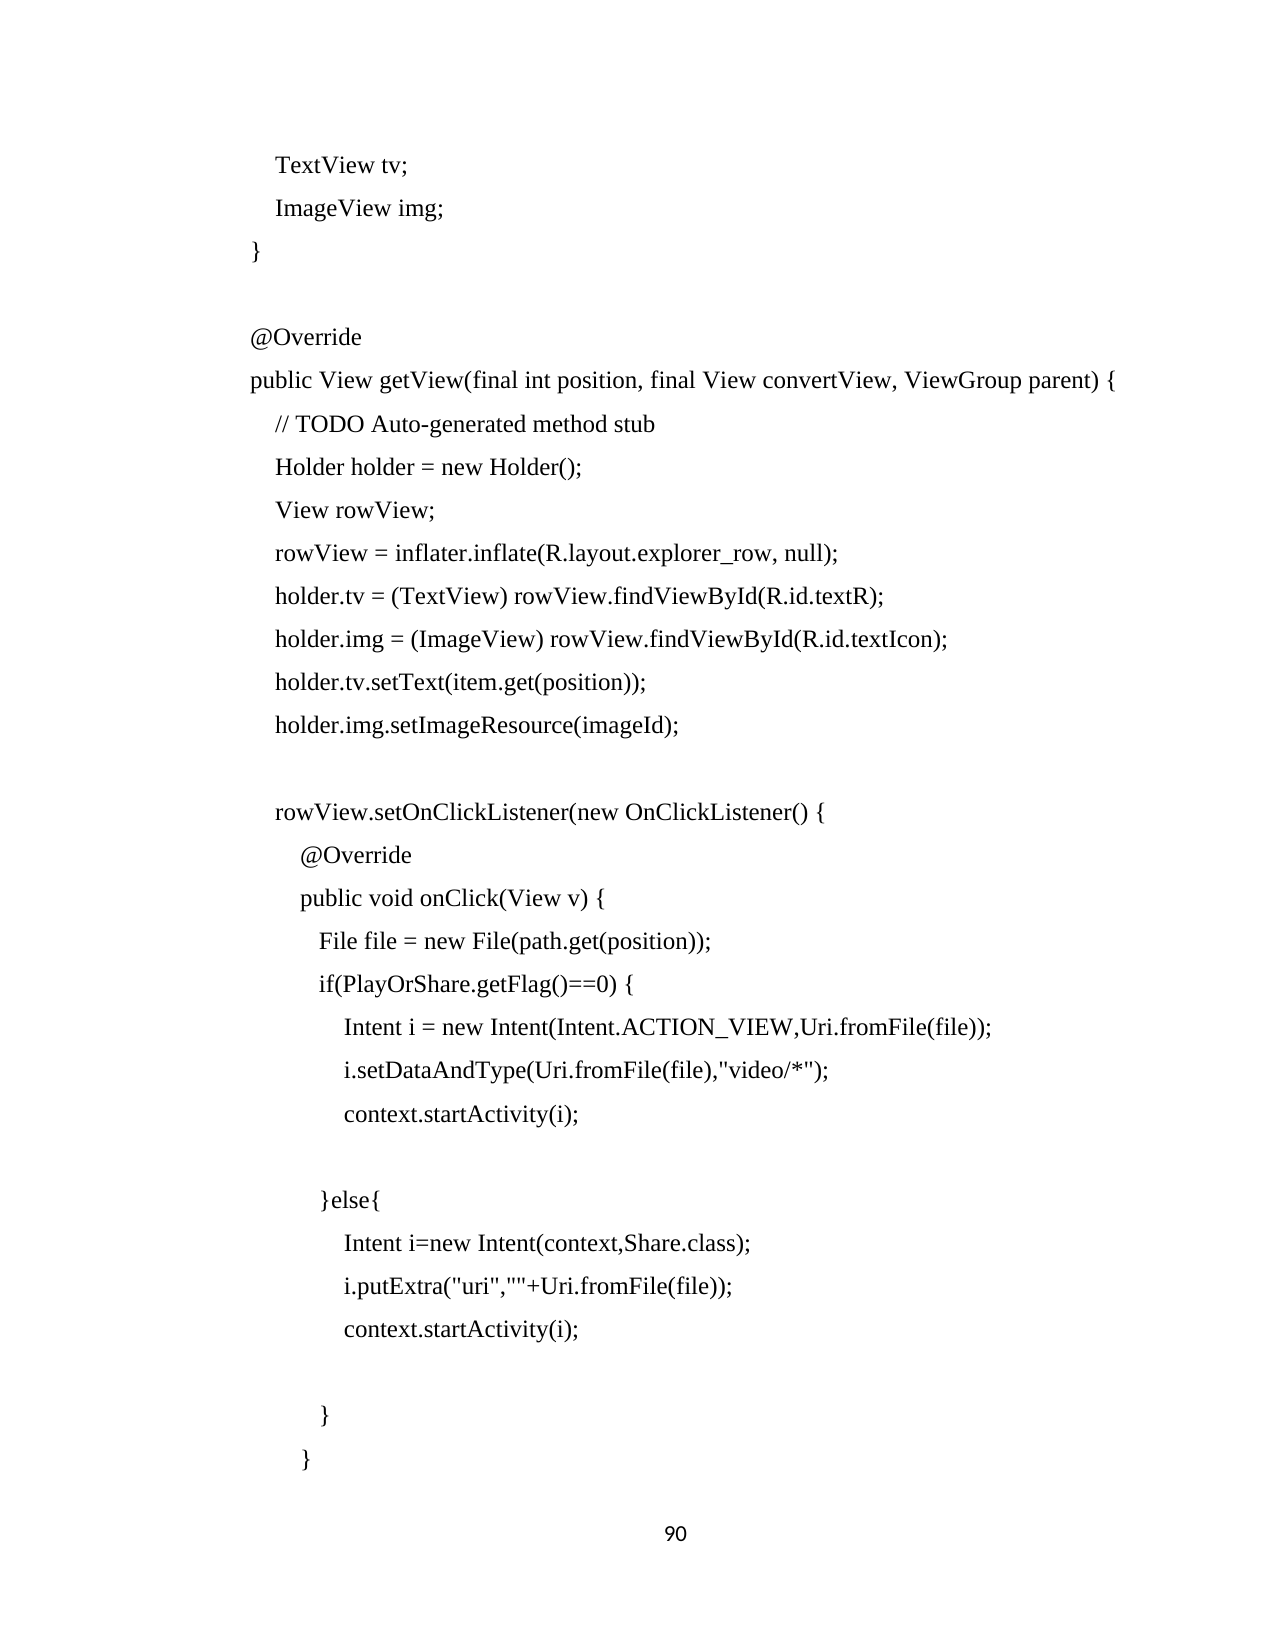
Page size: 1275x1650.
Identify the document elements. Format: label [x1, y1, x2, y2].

text [225, 150, 1125, 1472]
